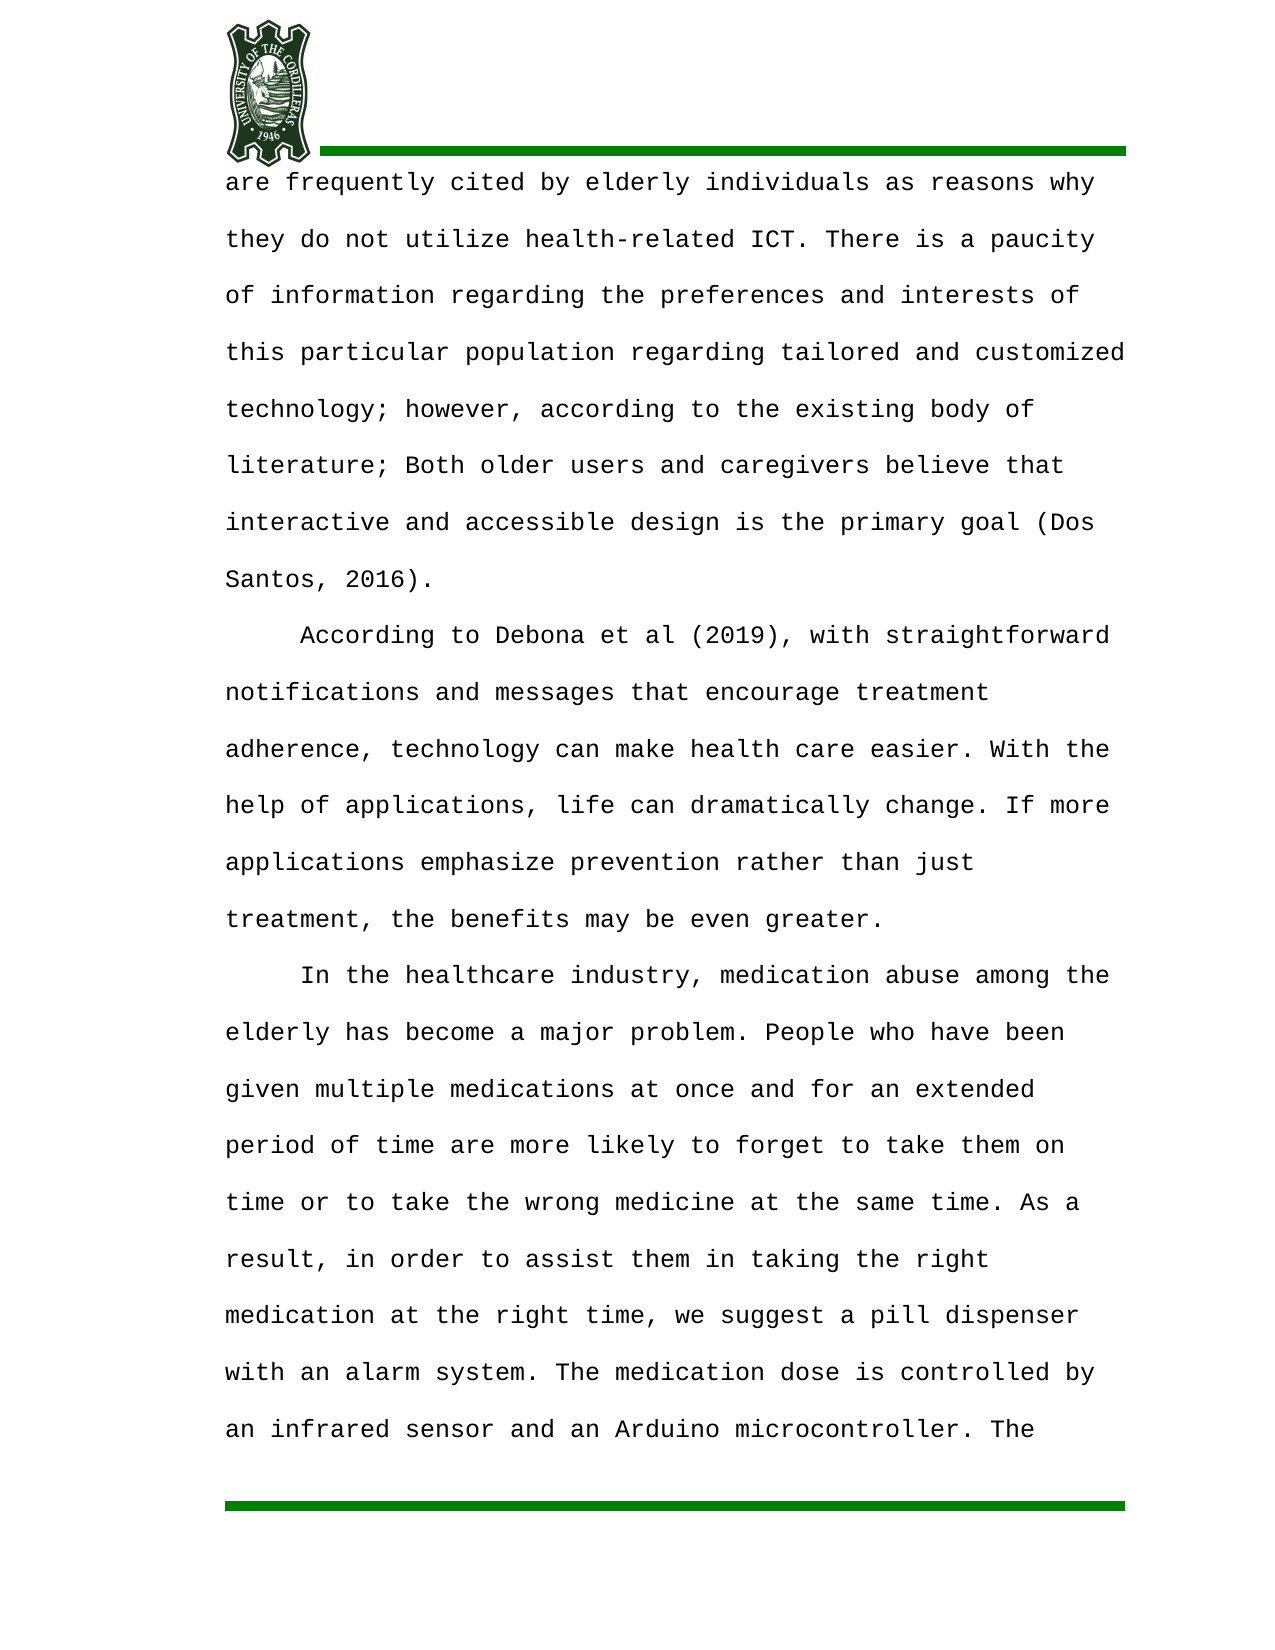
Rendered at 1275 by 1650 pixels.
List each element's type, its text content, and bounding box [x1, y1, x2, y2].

picture [225, 19, 312, 170]
text According to Debona et al (2019), with straightforward notifications and messages that encourage treatment adherence, technology can make health care easier. With the help of applications, life can dramatically change. If more applications emphasize prevention rather than just treatment, the benefits may be even greater. [225, 623, 1125, 934]
